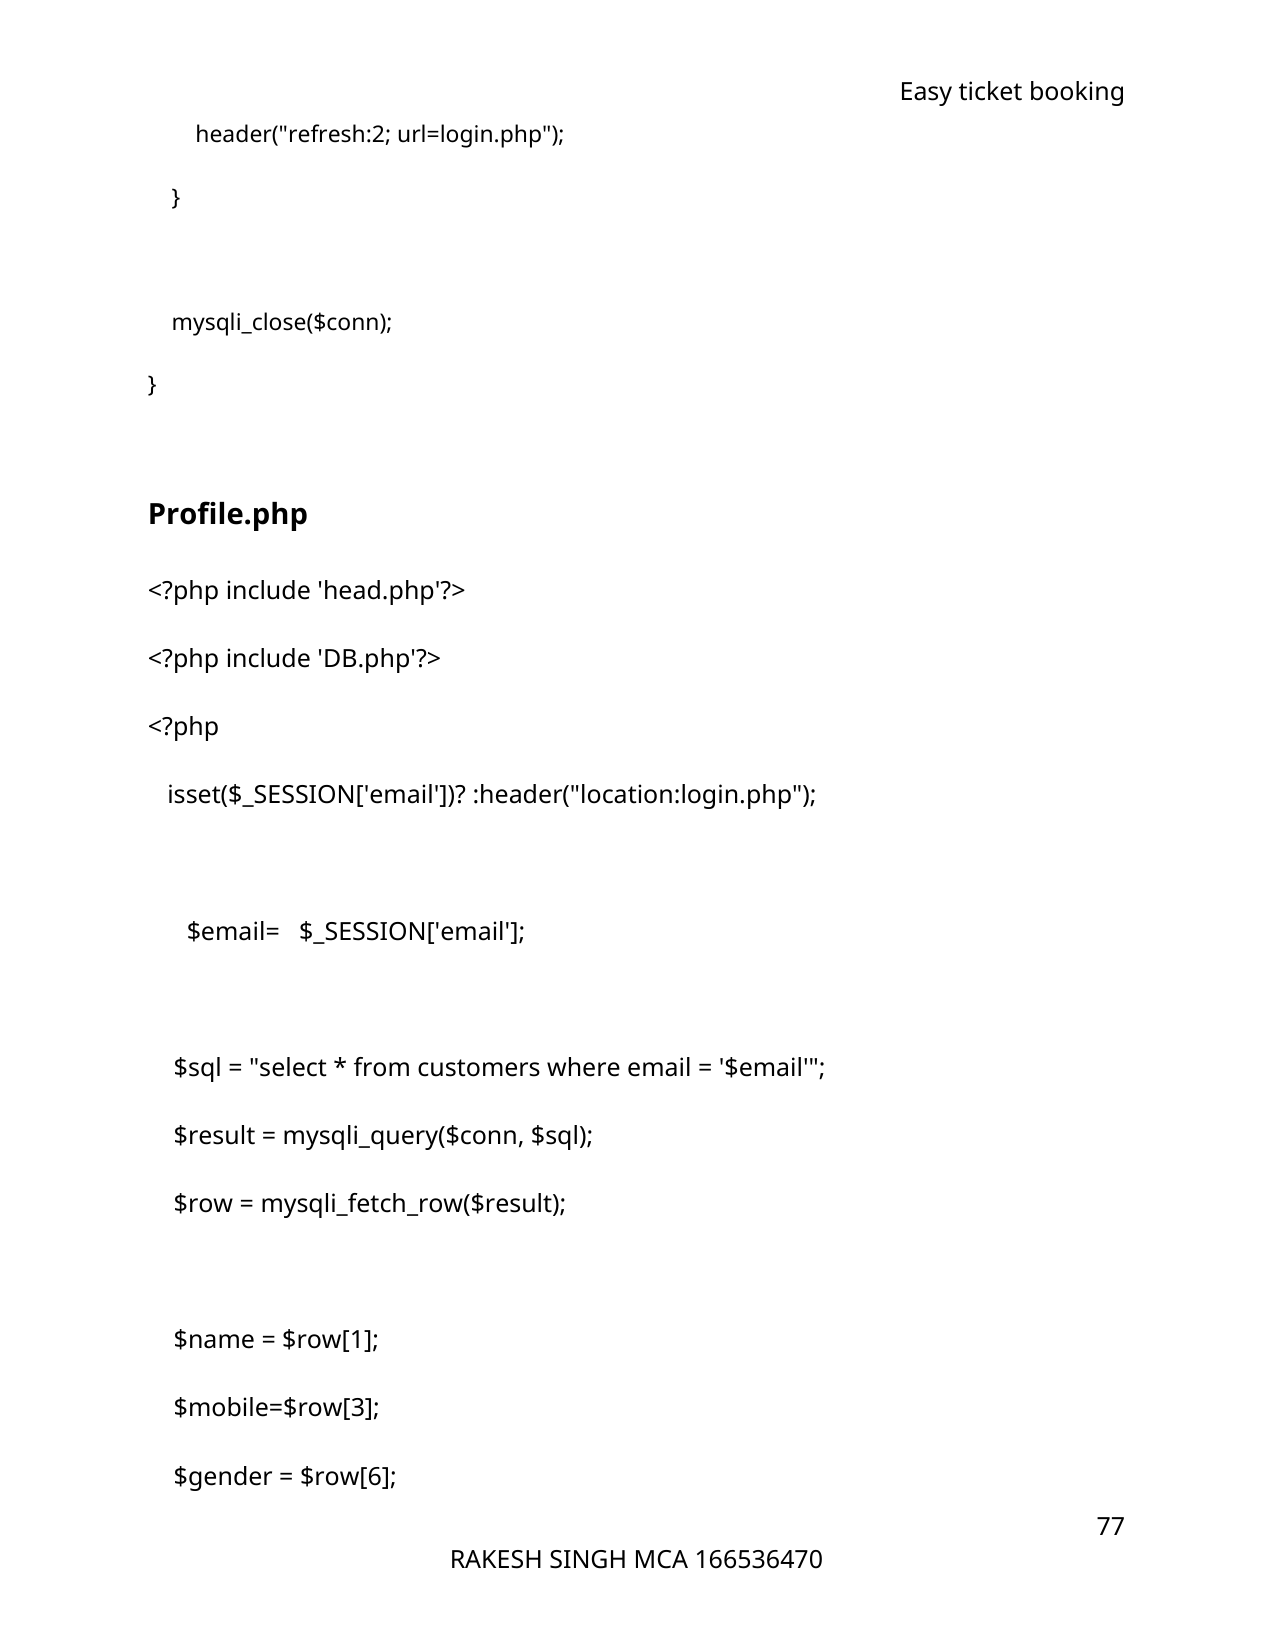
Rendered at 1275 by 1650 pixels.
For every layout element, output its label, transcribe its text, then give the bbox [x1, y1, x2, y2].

text isset($_SESSION['email'])? :header("location:login.php"); [148, 777, 1125, 811]
text <?php include 'DB.php'?> [148, 641, 1125, 675]
text mysqli_close($conn); [148, 306, 1125, 337]
text $sql = "select * from customers where email = '$email'"; [148, 1049, 1125, 1083]
text $row = mysqli_fetch_row($result); [148, 1186, 1125, 1220]
text Profile.php [148, 493, 1125, 533]
text <?php include 'head.php'?> [148, 572, 1125, 607]
text $mobile=$row[3]; [148, 1390, 1125, 1424]
text $result = mysqli_query($conn, $sql); [148, 1117, 1125, 1152]
text } [148, 368, 1125, 399]
text $email= $_SESSION['email']; [148, 913, 1125, 947]
text $name = $row[1]; [148, 1322, 1125, 1356]
text $gender = $row[6]; [148, 1458, 1125, 1492]
text header("refresh:2; url=login.php"); [148, 118, 1125, 149]
text <?php [148, 709, 1125, 743]
text } [148, 181, 1125, 212]
